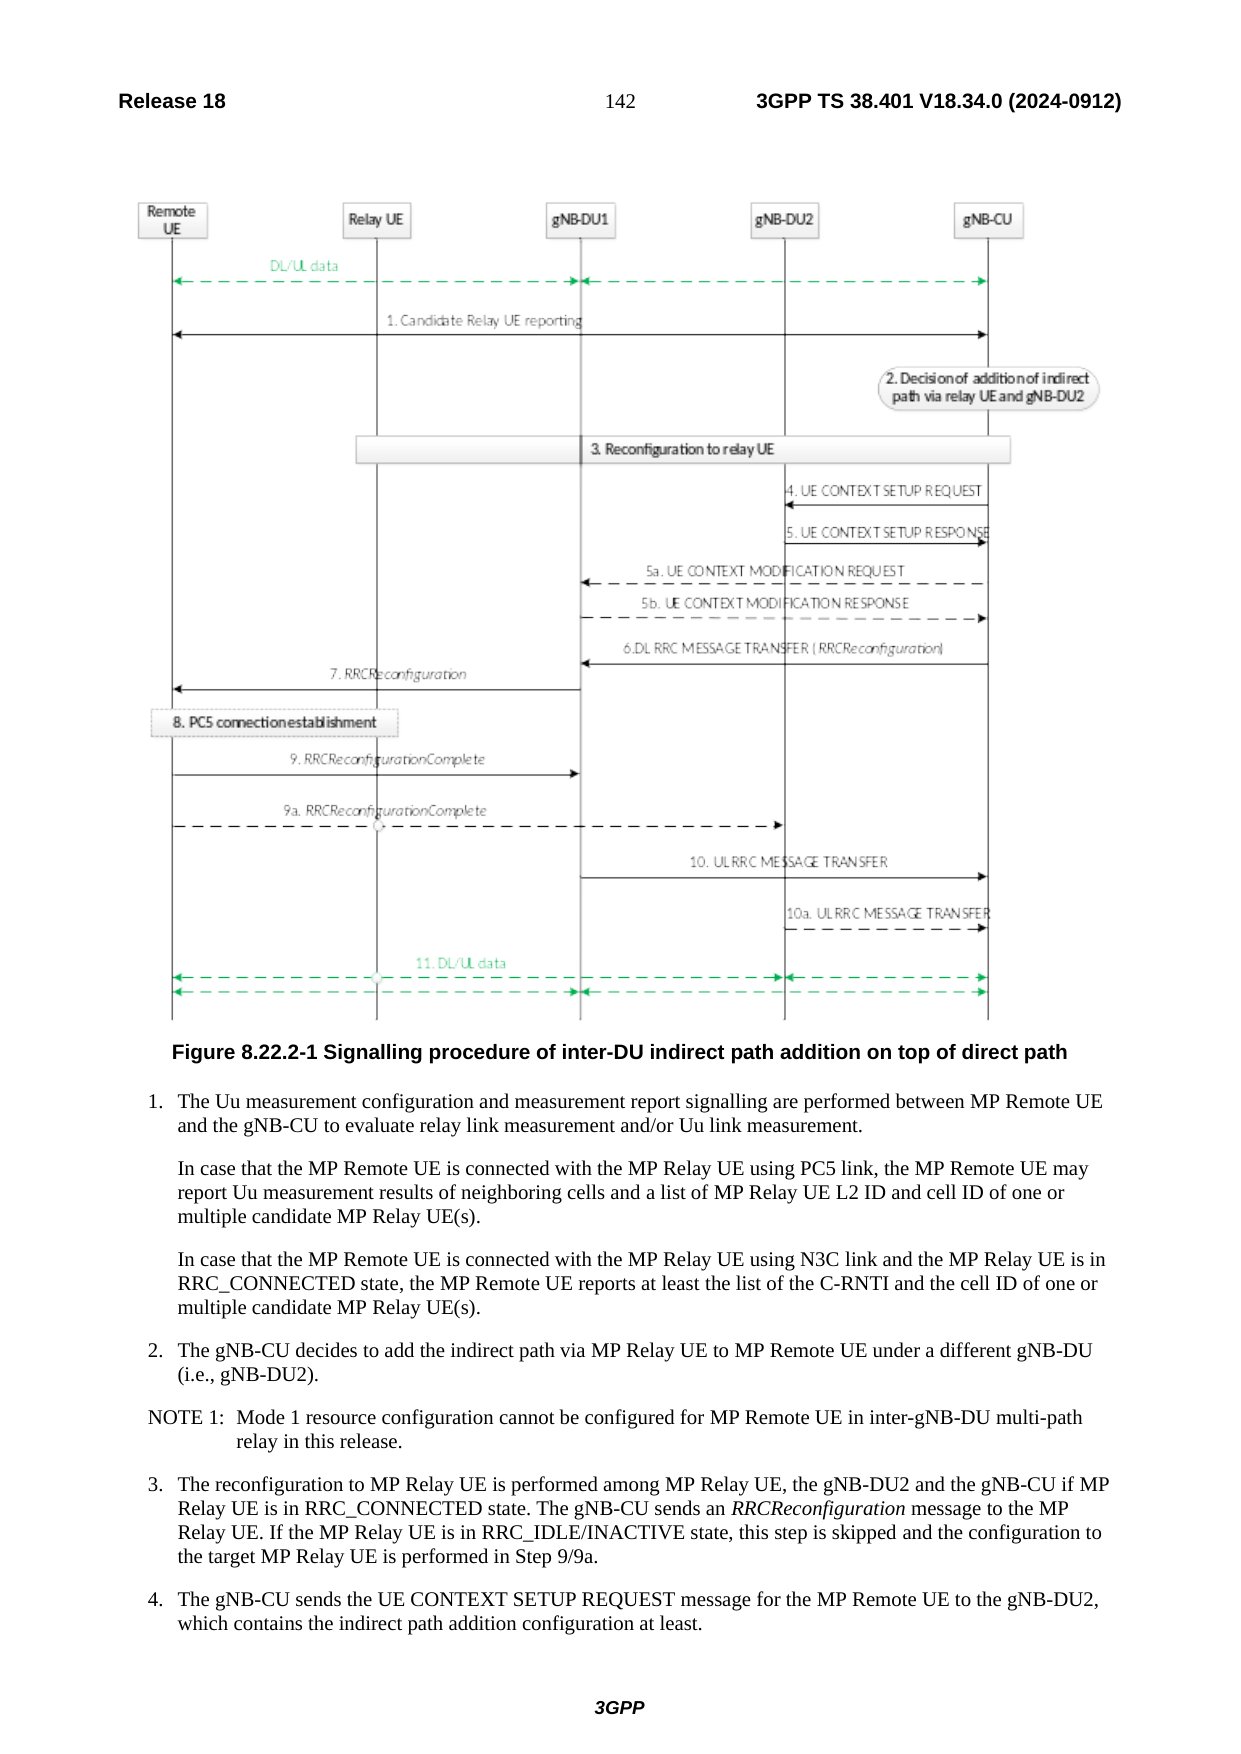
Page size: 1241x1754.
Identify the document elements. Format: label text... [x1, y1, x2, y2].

text 2. The gNB-CU decides to add the indirect path via MP Relay UE to MP Remote UE under a different gNB-DU (i.e., gNB-DU2). [148, 1338, 1122, 1386]
text 4. The gNB-CU sends the UE CONTEXT SETUP REQUEST message for the MP Remote UE to the gNB-DU2, which contains the indirect path addition configuration at least. [148, 1587, 1122, 1635]
text In case that the MP Remote UE is connected with the MP Relay UE using N3C link and the MP Relay UE is in RRC_CONNECTED state, the MP Remote UE reports at least the list of the C-RNTI and the cell ID of one or multiple candidate MP Relay UE(s). [148, 1247, 1122, 1319]
text Figure 8.22.2-1 Signalling procedure of inter-DU indirect path addition on top of direct path [118, 1040, 1122, 1064]
text 1. The Uu measurement configuration and measurement report signalling are performed between MP Remote UE and the gNB-CU to evaluate relay link measurement and/or Uu link measurement. [148, 1089, 1122, 1137]
text 3. The reconfiguration to MP Relay UE is performed among MP Relay UE, the gNB-DU2 and the gNB-CU if MP Relay UE is in RRC_CONNECTED state. The gNB-CU sends an RRCReconfiguration message to the MP Relay UE. If the MP Relay UE is in RRC_IDLE/INACTIVE state, this step is skipped and the configuration to the target MP Relay UE is performed in Step 9/9a. [148, 1472, 1122, 1568]
text In case that the MP Remote UE is connected with the MP Relay UE using PC5 link, the MP Remote UE may report Uu measurement results of neighboring cells and a list of MP Relay UE L2 ID and cell ID of one or multiple candidate MP Relay UE(s). [177, 1156, 1122, 1228]
text NOTE 1: Mode 1 resource configuration cannot be configured for MP Remote UE in inter-gNB-DU multi-path relay in this release. [148, 1405, 1122, 1453]
